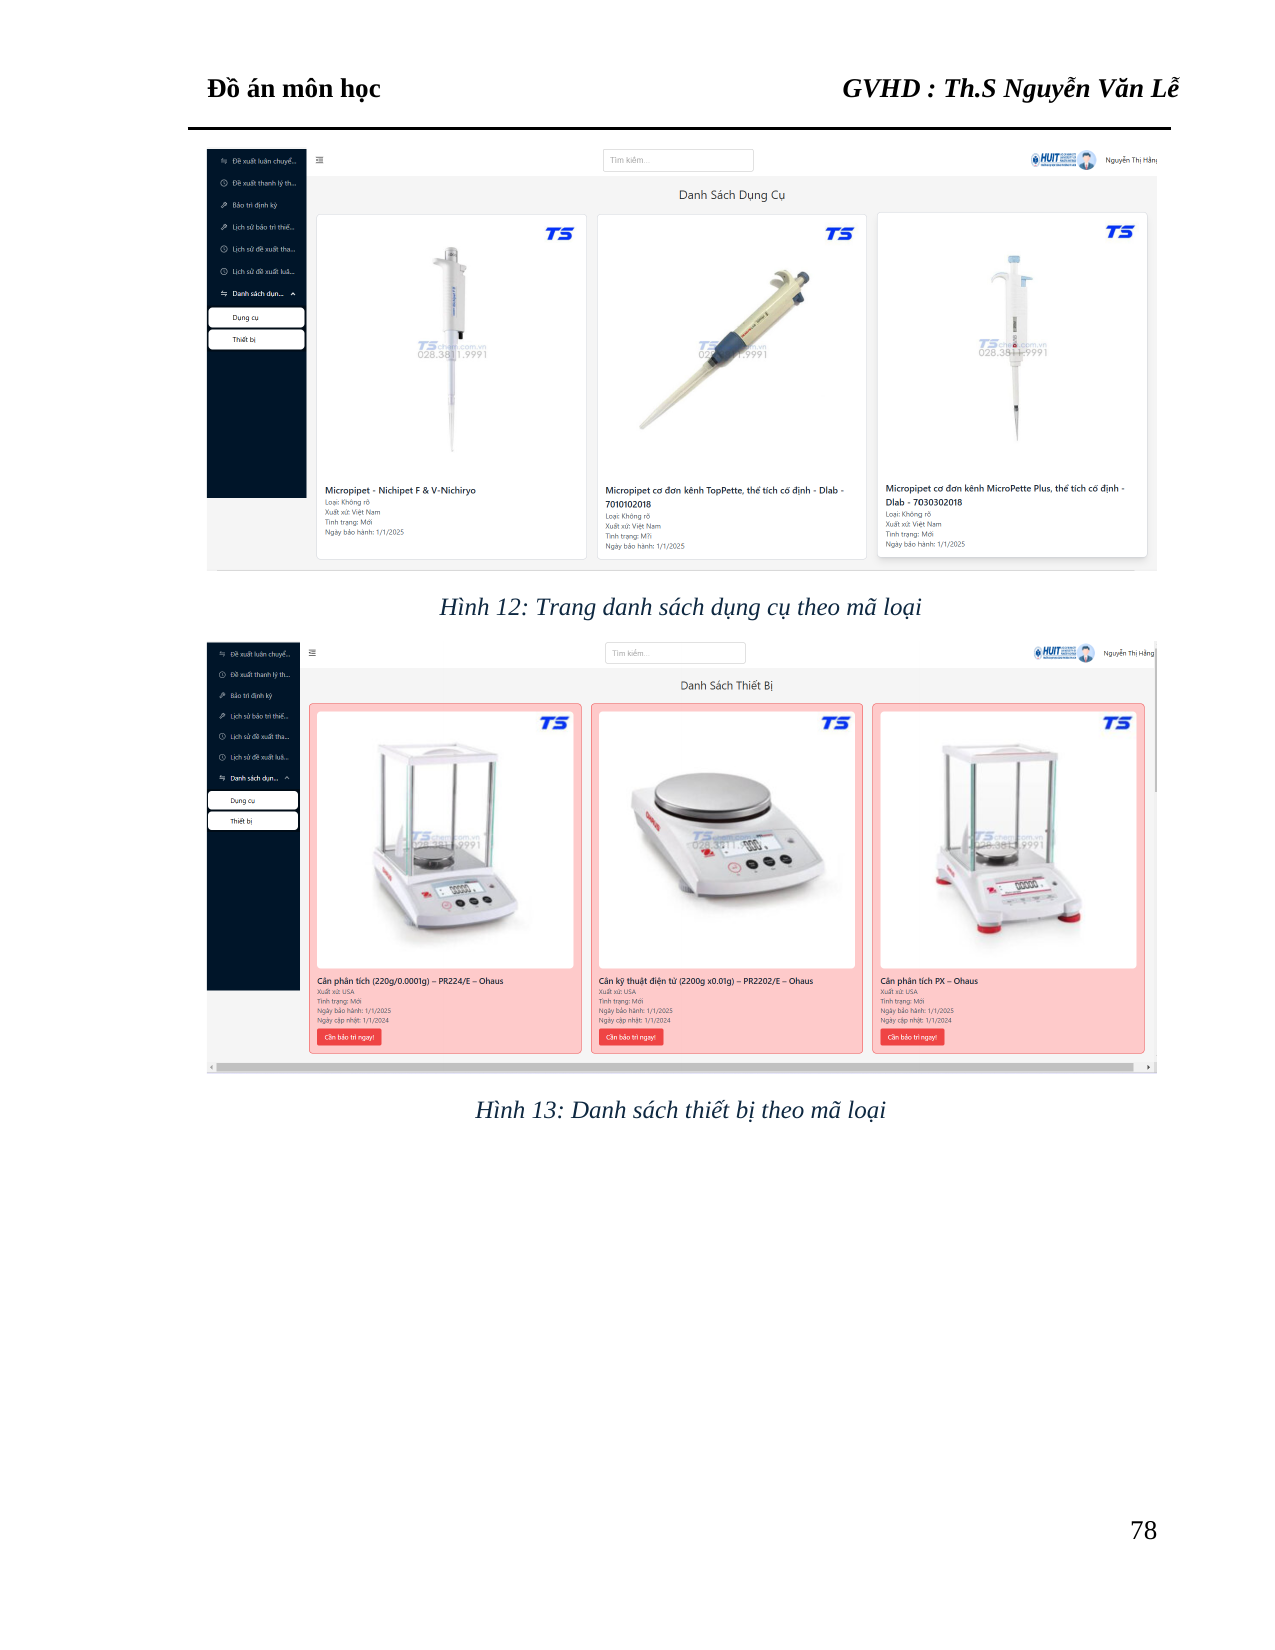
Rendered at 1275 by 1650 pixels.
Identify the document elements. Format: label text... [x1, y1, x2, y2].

picture [206, 641, 1157, 1074]
picture [206, 147, 1157, 571]
